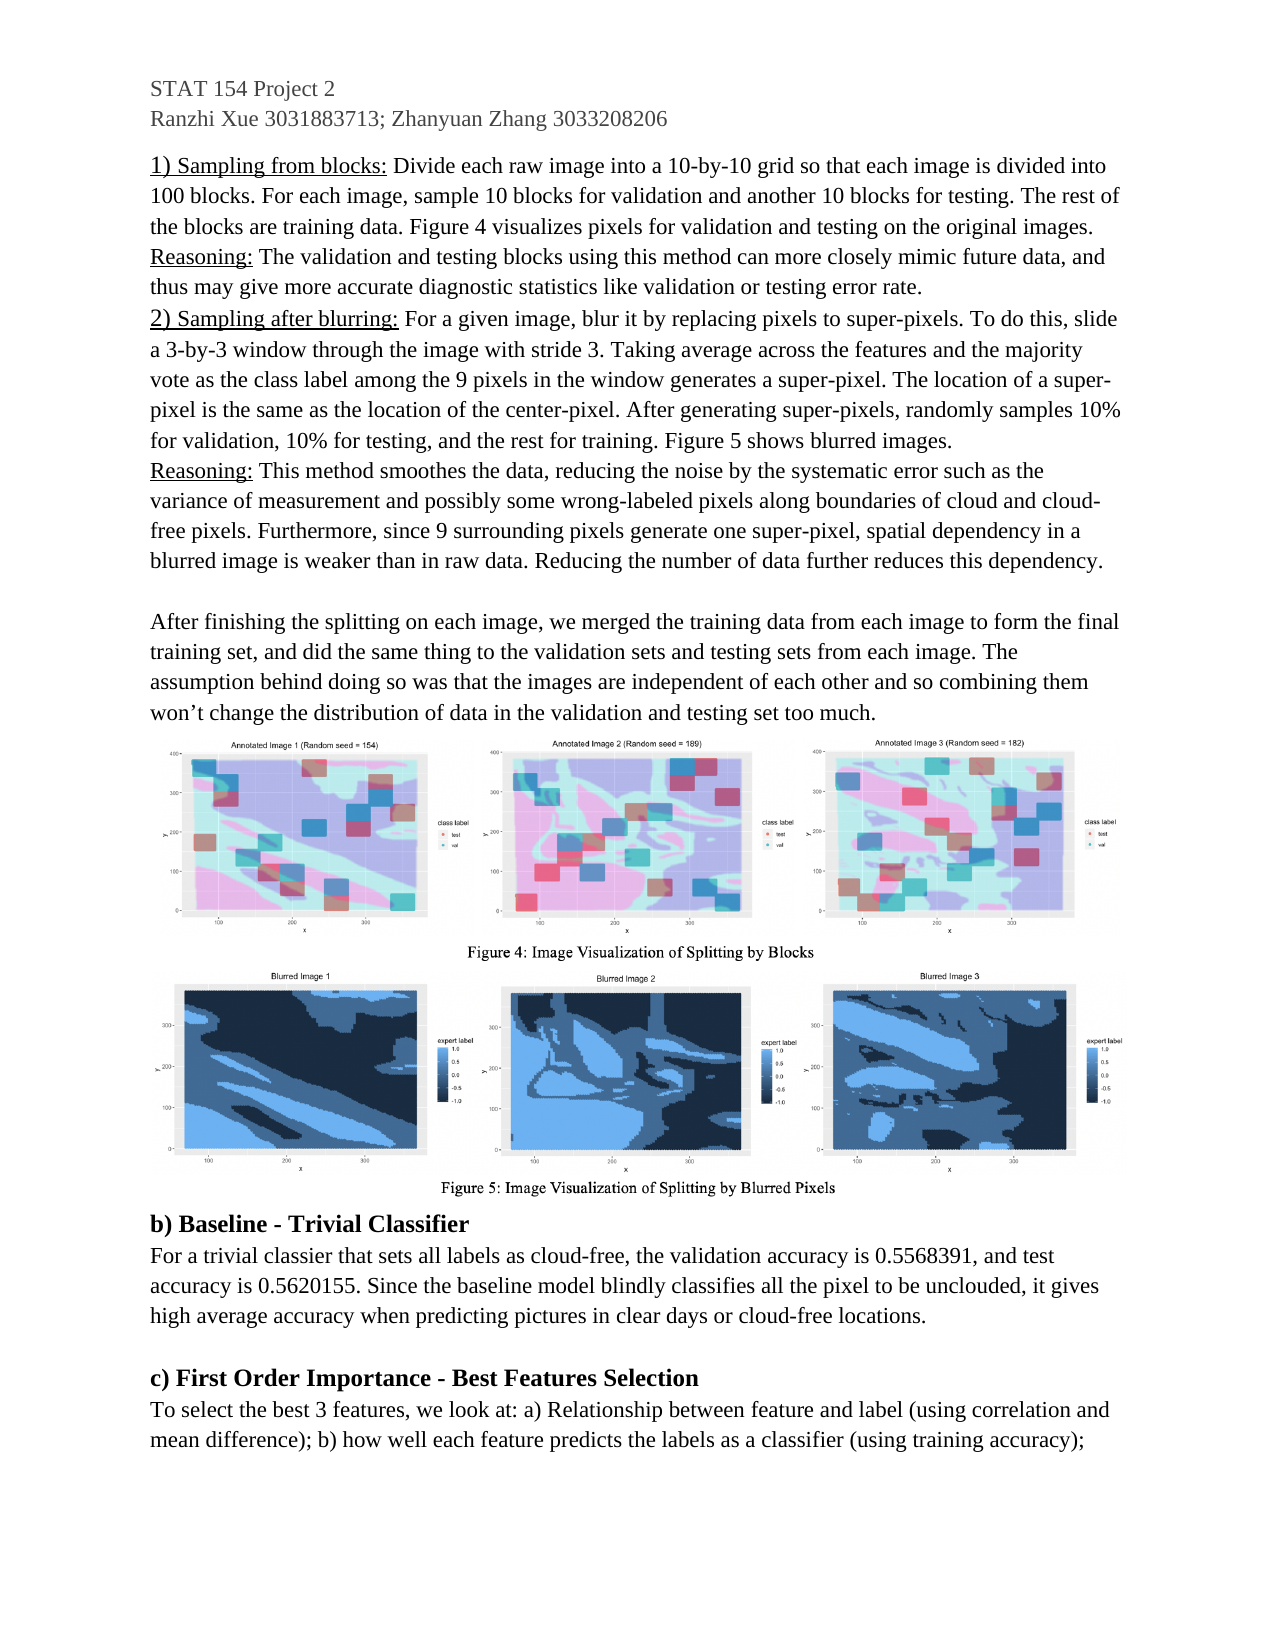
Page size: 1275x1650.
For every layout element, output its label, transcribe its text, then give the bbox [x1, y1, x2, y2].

text Reasoning: This method smoothes the data, reducing the noise by the systematic error such as the variance of measurement and possibly some wrong-labeled pixels along boundaries of cloud and cloud-free pixels. Furthermore, since 9 surrounding pixels generate one super-pixel, spatial dependency in a blurred image is weaker than in raw data. Reducing the number of data further reduces this dependency. [150, 457, 1125, 574]
text c) First Order Importance - Best Features Selection [150, 1363, 1125, 1391]
text 2) Sampling after blurring: For a given image, blur it by replacing pixels to super-pixels. To do this, slide a 3-by-3 window through the image with stride 3. Taking average across the features and the majority vote as the class label among the 9 pixels in the window generates a super-pixel. The location of a super-pixel is the same as the location of the center-pixel. After generating super-pixels, randomly samples 10% for validation, 10% for testing, and the rest for training. Figure 5 shows blurred images. [150, 303, 1125, 453]
text Reasoning: The validation and testing blocks using this method can more closely mimic future data, and thus may give more accurate diagnostic statistics like validation or testing error rate. [150, 243, 1125, 299]
text After finishing the splitting on each image, we merged the training data from each image to form the final training set, and did the same thing to the validation sets and testing sets from each image. The assumption behind doing so was that the images are independent of each other and so combining them won’t change the distribution of data in the validation and testing set too much. [150, 608, 1125, 725]
picture [150, 970, 1136, 1205]
text 1) Sampling from blocks: Divide each raw image into a 10-by-10 grid so that each image is divided into 100 blocks. For each image, sample 10 blocks for validation and another 10 blocks for testing. The rest of the blocks are training data. Figure 4 visualizes pixels for validation and testing on the original images. [150, 150, 1125, 239]
text For a trivial classier that sets all labels as cloud-free, the validation accuracy is 0.5568391, and test accuracy is 0.5620155. Since the baseline model blindly classifies all the pixel to be unclouded, it gives high average accuracy when predicting pictures in clear days or cloud-free locations. [150, 1242, 1125, 1328]
text b) Baseline - Trivial Classifier [150, 1205, 1125, 1237]
picture [150, 728, 1125, 967]
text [150, 1396, 1125, 1452]
